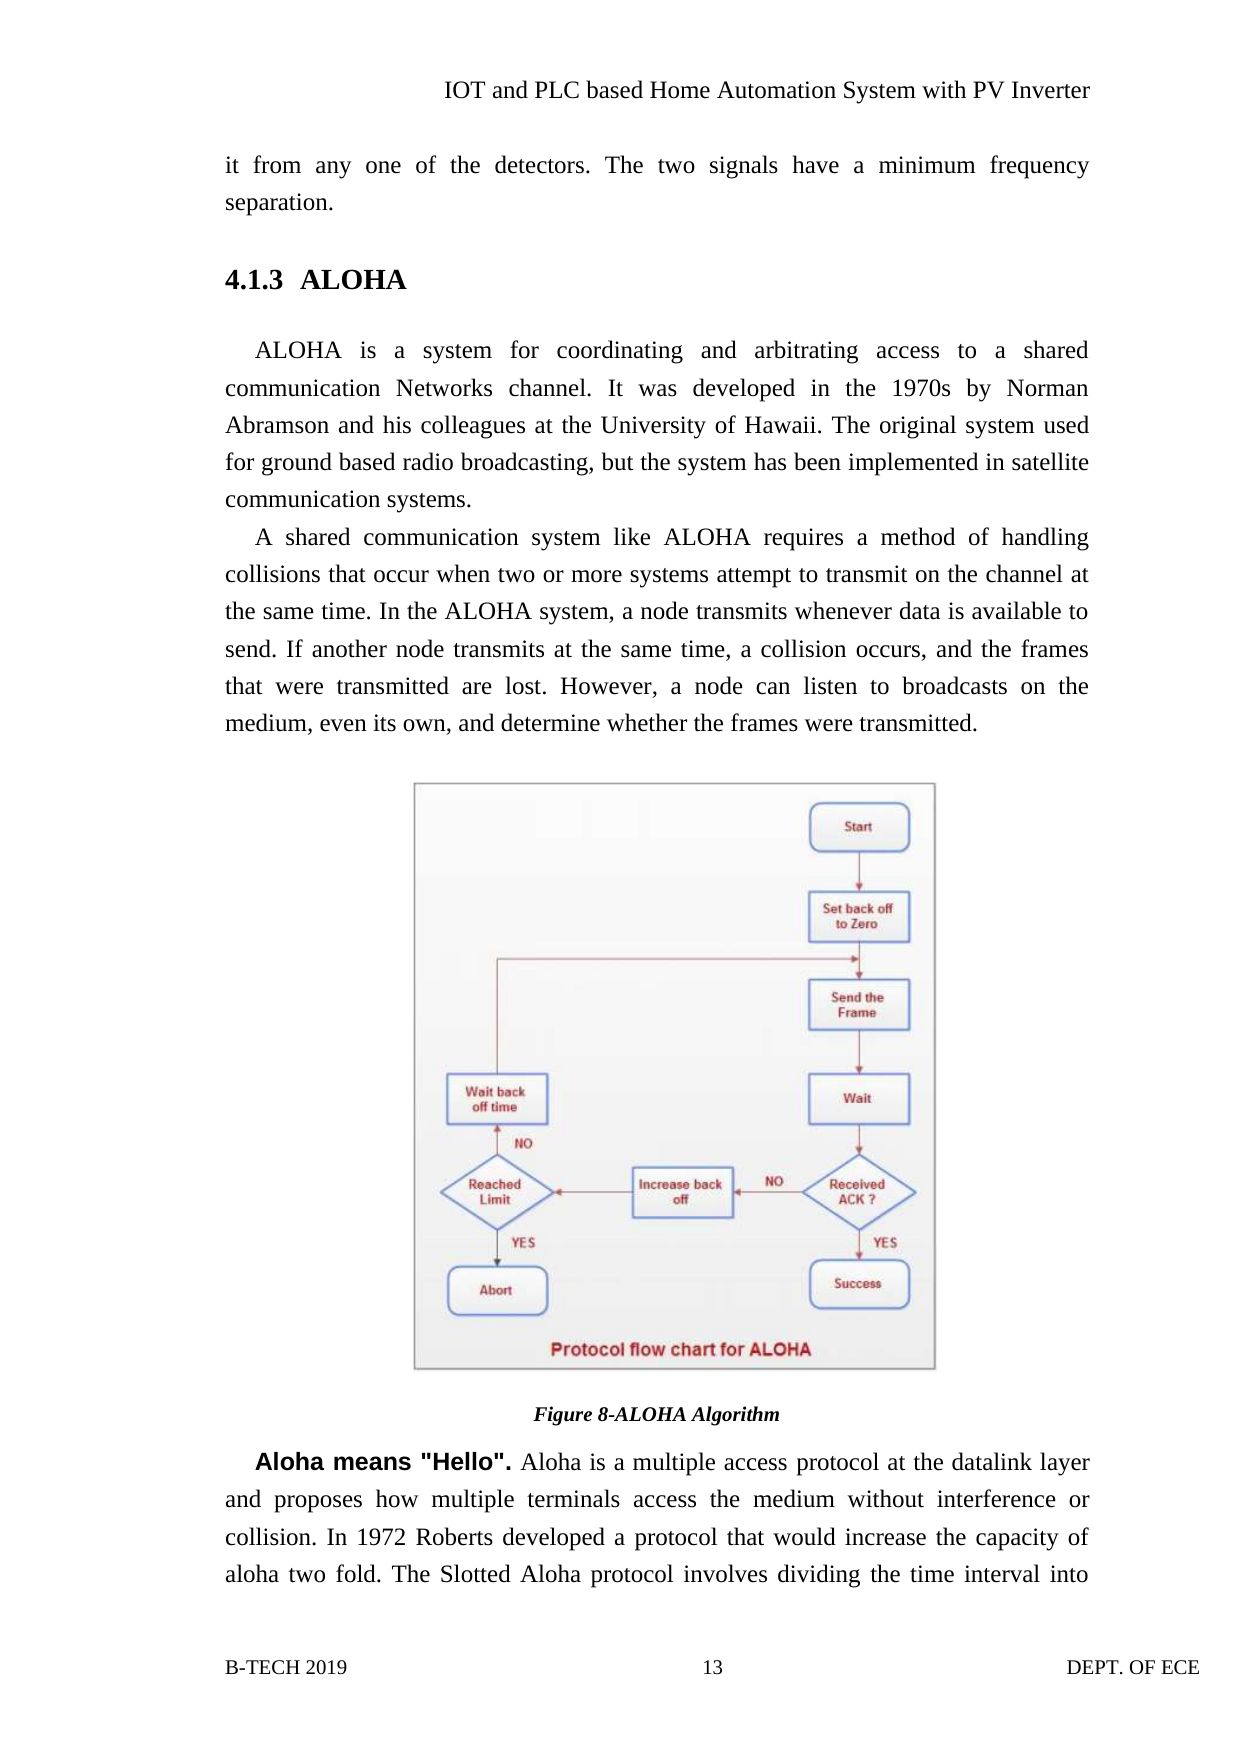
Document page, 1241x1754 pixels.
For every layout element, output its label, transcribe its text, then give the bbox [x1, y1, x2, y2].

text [225, 150, 1090, 216]
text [225, 1447, 1090, 1588]
text A shared communication system like ALOHA requires a method of handling collisions that occur when two or more systems attempt to transmit on the channel at the same time. In the ALOHA system, a node transmits whenever data is available to send. If another node transmits at the same time, a collision occurs, and the frames that were transmitted are lost. However, a node can listen to broadcasts on the medium, even its own, and determine whether the frames were transmitted. [225, 522, 1090, 737]
subtitle ALOHA [225, 262, 1090, 295]
picture [413, 782, 938, 1372]
text ALOHA is a system for coordinating and arbitrating access to a shared communication Networks channel. It was developed in the 1970s by Norman Abramson and his colleagues at the University of Hawaii. The original system used for ground based radio broadcasting, but the system has been implemented in satellite communication systems. [225, 335, 1090, 513]
text Figure 8-ALOHA Algorithm [225, 1402, 1090, 1426]
